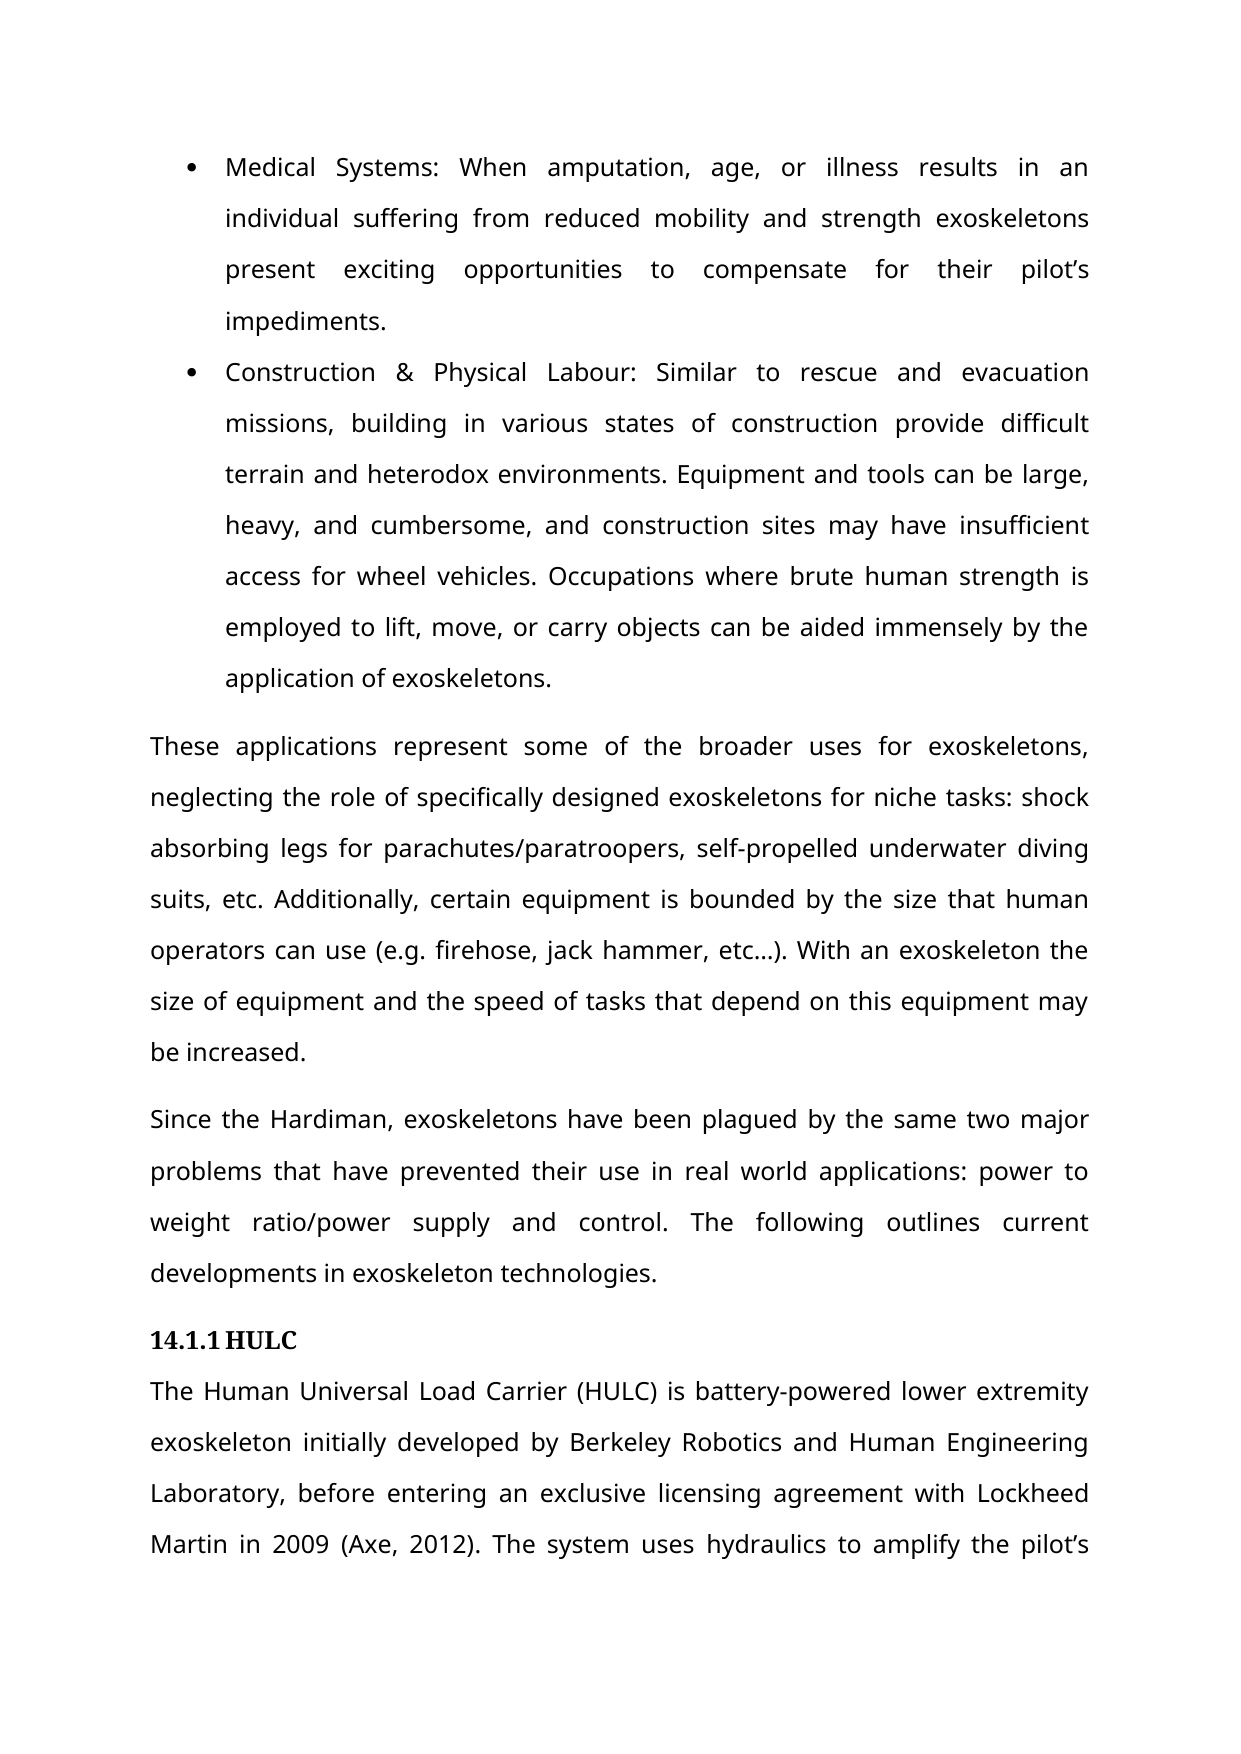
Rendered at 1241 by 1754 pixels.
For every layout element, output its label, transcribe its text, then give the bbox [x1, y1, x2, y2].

subtitle HULC [150, 1323, 1090, 1357]
list Construction & Physical Labour: Similar to rescue and evacuation missions, building in various states of construction provide difficult terrain and heterodox environments. Equipment and tools can be large, heavy, and cumbersome, and construction sites may have insufficient access for wheel vehicles. Occupations where brute human strength is employed to lift, move, or carry objects can be aided immensely by the application of exoskeletons. [187, 354, 1090, 694]
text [150, 1374, 1090, 1561]
text These applications represent some of the broader uses for exoskeletons, neglecting the role of specifically designed exoskeletons for niche tasks: shock absorbing legs for parachutes/paratroopers, self-propelled underwater diving suits, etc. Additionally, certain equipment is bounded by the size that human operators can use (e.g. firehose, jack hammer, etc…). With an exoskeleton the size of equipment and the speed of tasks that depend on this equipment may be increased. [150, 728, 1090, 1068]
list Medical Systems: When amputation, age, or illness results in an individual suffering from reduced mobility and strength exoskeletons present exciting opportunities to compensate for their pilot’s impediments. [187, 150, 1090, 337]
text Since the Hardiman, exoskeletons have been plagued by the same two major problems that have prevented their use in real world applications: power to weight ratio/power supply and control. The following outlines current developments in exoskeleton technologies. [150, 1102, 1090, 1289]
